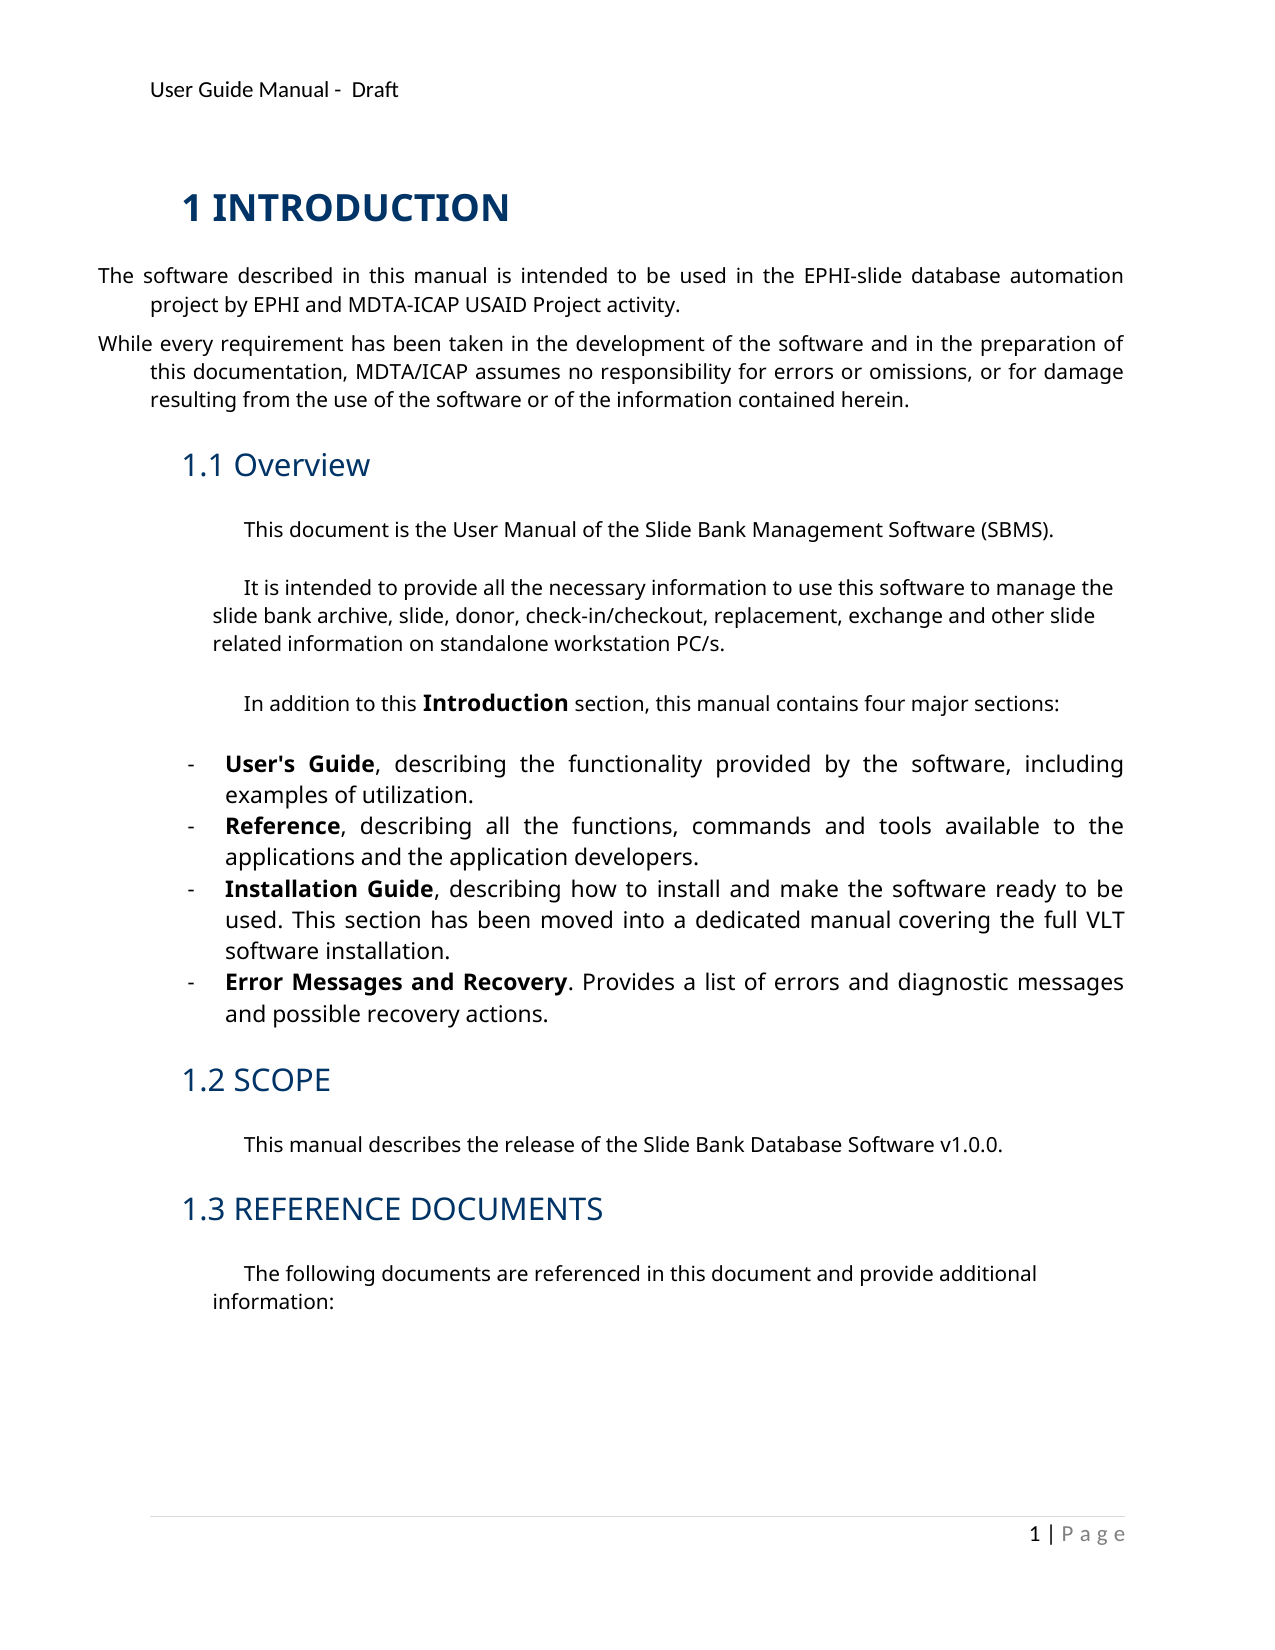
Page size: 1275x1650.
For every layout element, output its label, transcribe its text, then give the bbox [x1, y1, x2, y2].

text This manual describes the release of the Slide Bank Database Software v1.0.0. [212, 1130, 1125, 1158]
text While every requirement has been taken in the development of the software and in the preparation of this documentation, MDTA/ICAP assumes no responsibility for errors or omissions, or for damage resulting from the use of the software or of the information contained herein. [98, 329, 1125, 414]
text The software described in this manual is intended to be used in the EPHI-slide database automation project by EPHI and MDTA-ICAP USAID Project activity. [98, 261, 1125, 318]
text 1.1 Overview [150, 443, 1125, 486]
text In addition to this Introduction section, this manual contains four major sections: [212, 687, 1125, 718]
list Installation Guide, describing how to install and make the software ready to be used. This section has been moved into a dedicated manual covering the full VLT software installation. [187, 872, 1125, 966]
text It is intended to provide all the necessary information to use this software to manage the slide bank archive, slide, donor, check-in/checkout, replacement, exchange and other slide related information on standalone workstation PC/s. [212, 573, 1125, 658]
text The following documents are referenced in this document and provide additional information: [212, 1259, 1125, 1316]
text This document is the User Manual of the Slide Bank Management Software (SBMS). [212, 515, 1125, 543]
text 1.3 REFERENCE DOCUMENTS [150, 1187, 1125, 1230]
list Reference, describing all the functions, commands and tools available to the applications and the application developers. [187, 810, 1125, 872]
text 1.2 SCOPE [150, 1058, 1125, 1101]
list Error Messages and Recovery. Provides a list of errors and diagnostic messages and possible recovery actions. [187, 966, 1125, 1029]
text 1 INTRODUCTION [150, 181, 1125, 232]
list User's Guide, describing the functionality provided by the software, including examples of utilization. [187, 747, 1125, 810]
